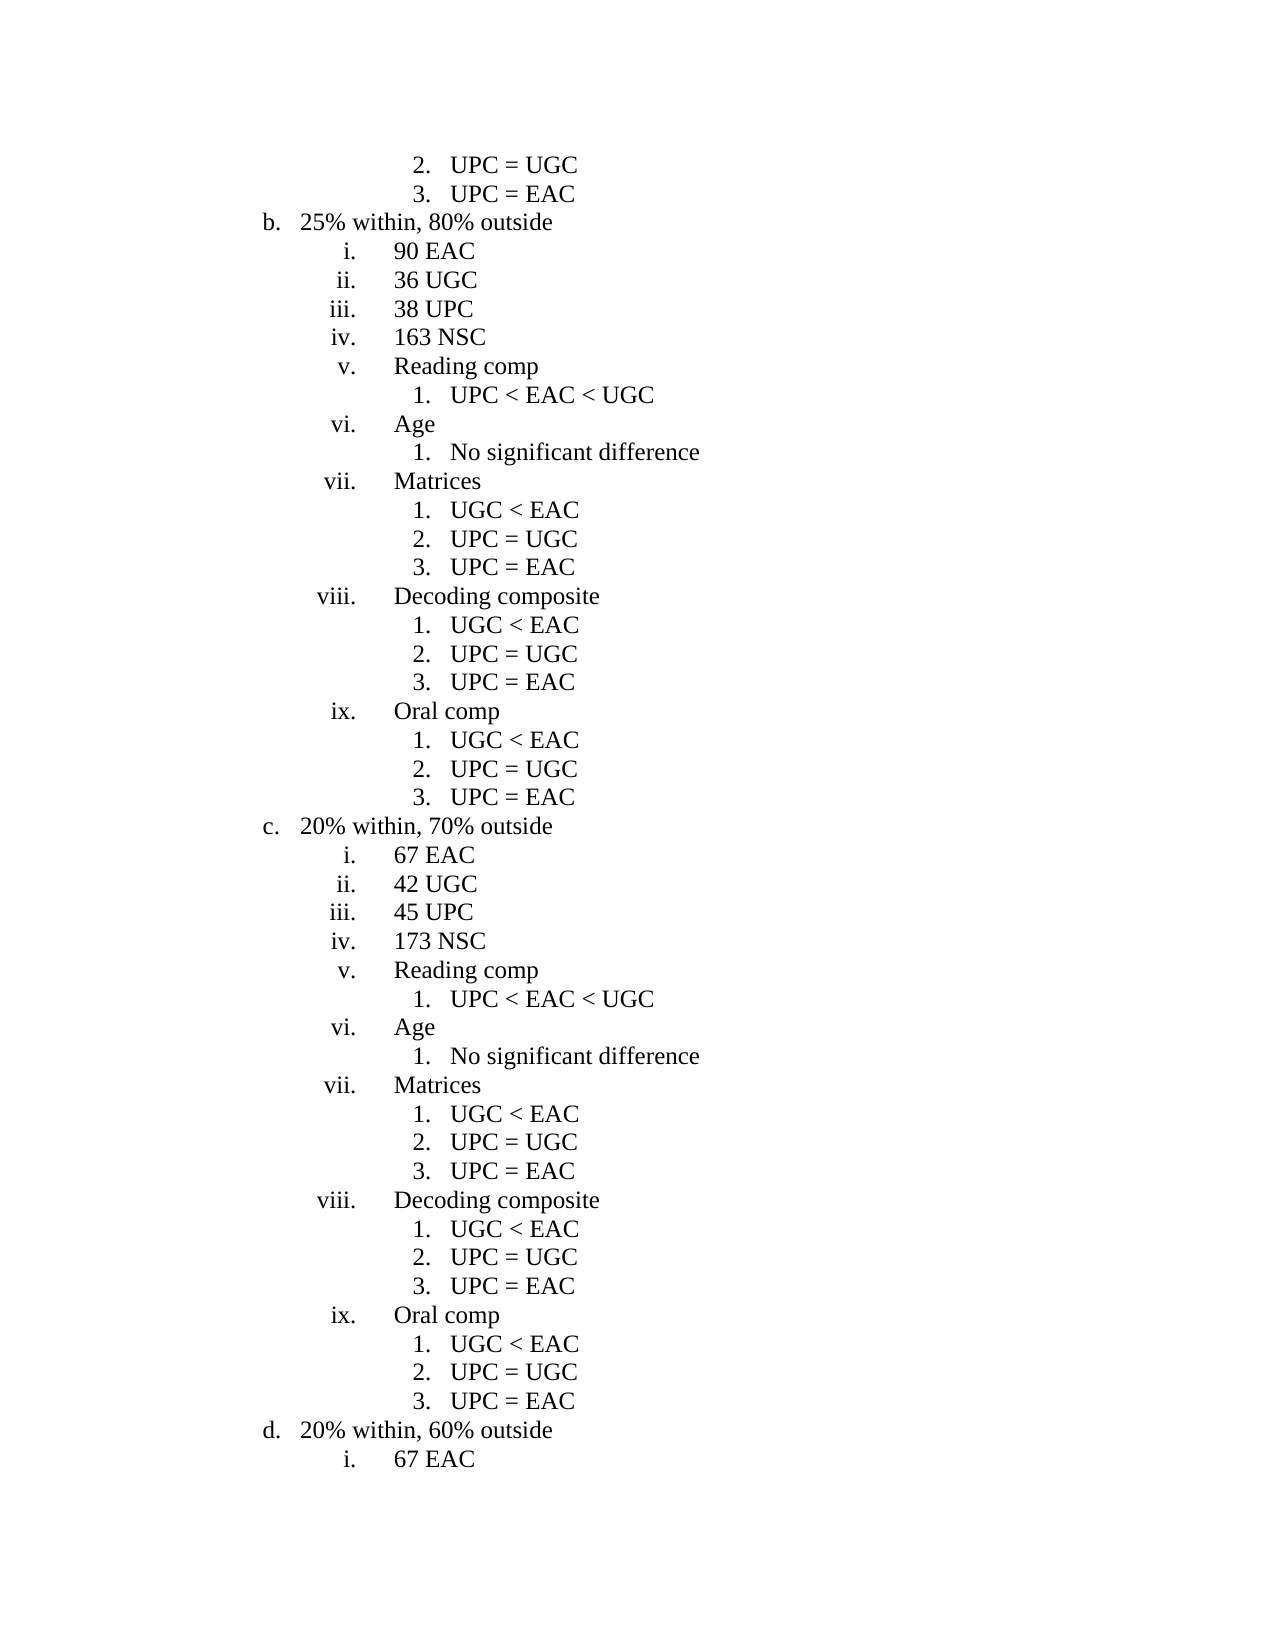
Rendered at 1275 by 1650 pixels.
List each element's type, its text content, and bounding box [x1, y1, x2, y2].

list 20% within, 70% outside [262, 811, 1125, 840]
list No significant difference [412, 437, 1125, 466]
list UPC = UGC [412, 639, 1125, 667]
list 67 EAC [356, 840, 1125, 869]
list Age [356, 409, 1125, 437]
list UPC = UGC [412, 1127, 1125, 1156]
list UPC = EAC [412, 179, 1125, 207]
list 36 UGC [356, 265, 1125, 294]
list 42 UGC [356, 869, 1125, 897]
list 45 UPC [356, 897, 1125, 926]
list UGC < EAC [412, 1099, 1125, 1127]
list UPC = EAC [412, 667, 1125, 696]
list Oral comp [356, 1300, 1125, 1329]
list 163 NSC [356, 322, 1125, 351]
list UGC < EAC [412, 1214, 1125, 1242]
list UPC < EAC < UGC [412, 984, 1125, 1012]
list UPC = UGC [412, 1357, 1125, 1386]
list Reading comp [356, 955, 1125, 984]
list Matrices [356, 1070, 1125, 1099]
list UPC = EAC [412, 1386, 1125, 1415]
list Decoding composite [356, 581, 1125, 610]
list 90 EAC [356, 236, 1125, 265]
list UPC = EAC [412, 782, 1125, 811]
list 25% within, 80% outside [262, 207, 1125, 236]
list UPC = UGC [412, 150, 1125, 179]
list UPC = EAC [412, 552, 1125, 581]
list UPC = EAC [412, 1156, 1125, 1185]
list Matrices [356, 466, 1125, 495]
list Age [356, 1012, 1125, 1041]
list 38 UPC [356, 294, 1125, 322]
list Decoding composite [356, 1185, 1125, 1214]
list UGC < EAC [412, 1329, 1125, 1357]
list UGC < EAC [412, 610, 1125, 639]
list UGC < EAC [412, 725, 1125, 754]
list 67 EAC [356, 1444, 1125, 1472]
list UPC = UGC [412, 1242, 1125, 1271]
list UPC = UGC [412, 754, 1125, 782]
list No significant difference [412, 1041, 1125, 1070]
list Reading comp [356, 351, 1125, 380]
list 173 NSC [356, 926, 1125, 955]
list 20% within, 60% outside [262, 1415, 1125, 1444]
list UGC < EAC [412, 495, 1125, 524]
list Oral comp [356, 696, 1125, 725]
list UPC = EAC [412, 1271, 1125, 1300]
list UPC = UGC [412, 524, 1125, 552]
list UPC < EAC < UGC [412, 380, 1125, 409]
